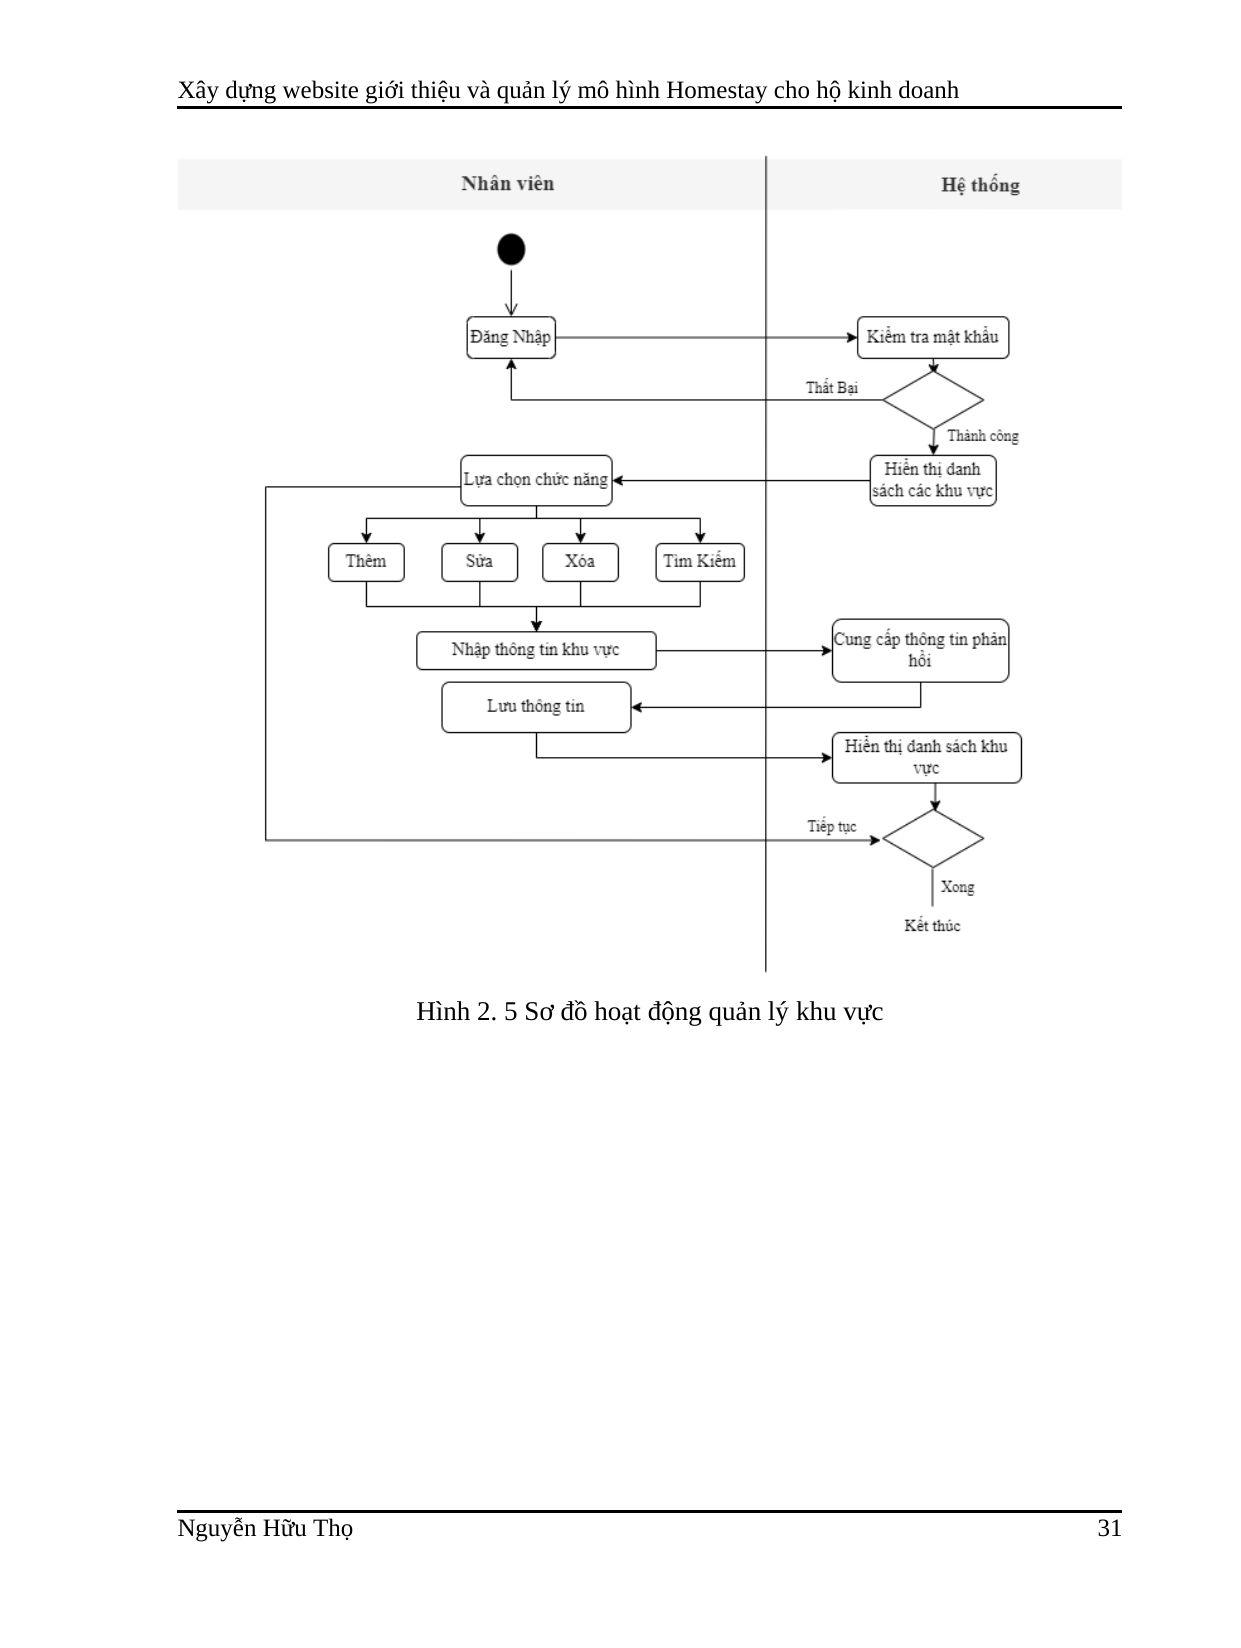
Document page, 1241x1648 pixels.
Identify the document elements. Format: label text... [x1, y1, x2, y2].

text Hình 2. 5 Sơ đồ hoạt động quản lý khu vực [177, 995, 1122, 1026]
picture [177, 155, 1123, 974]
